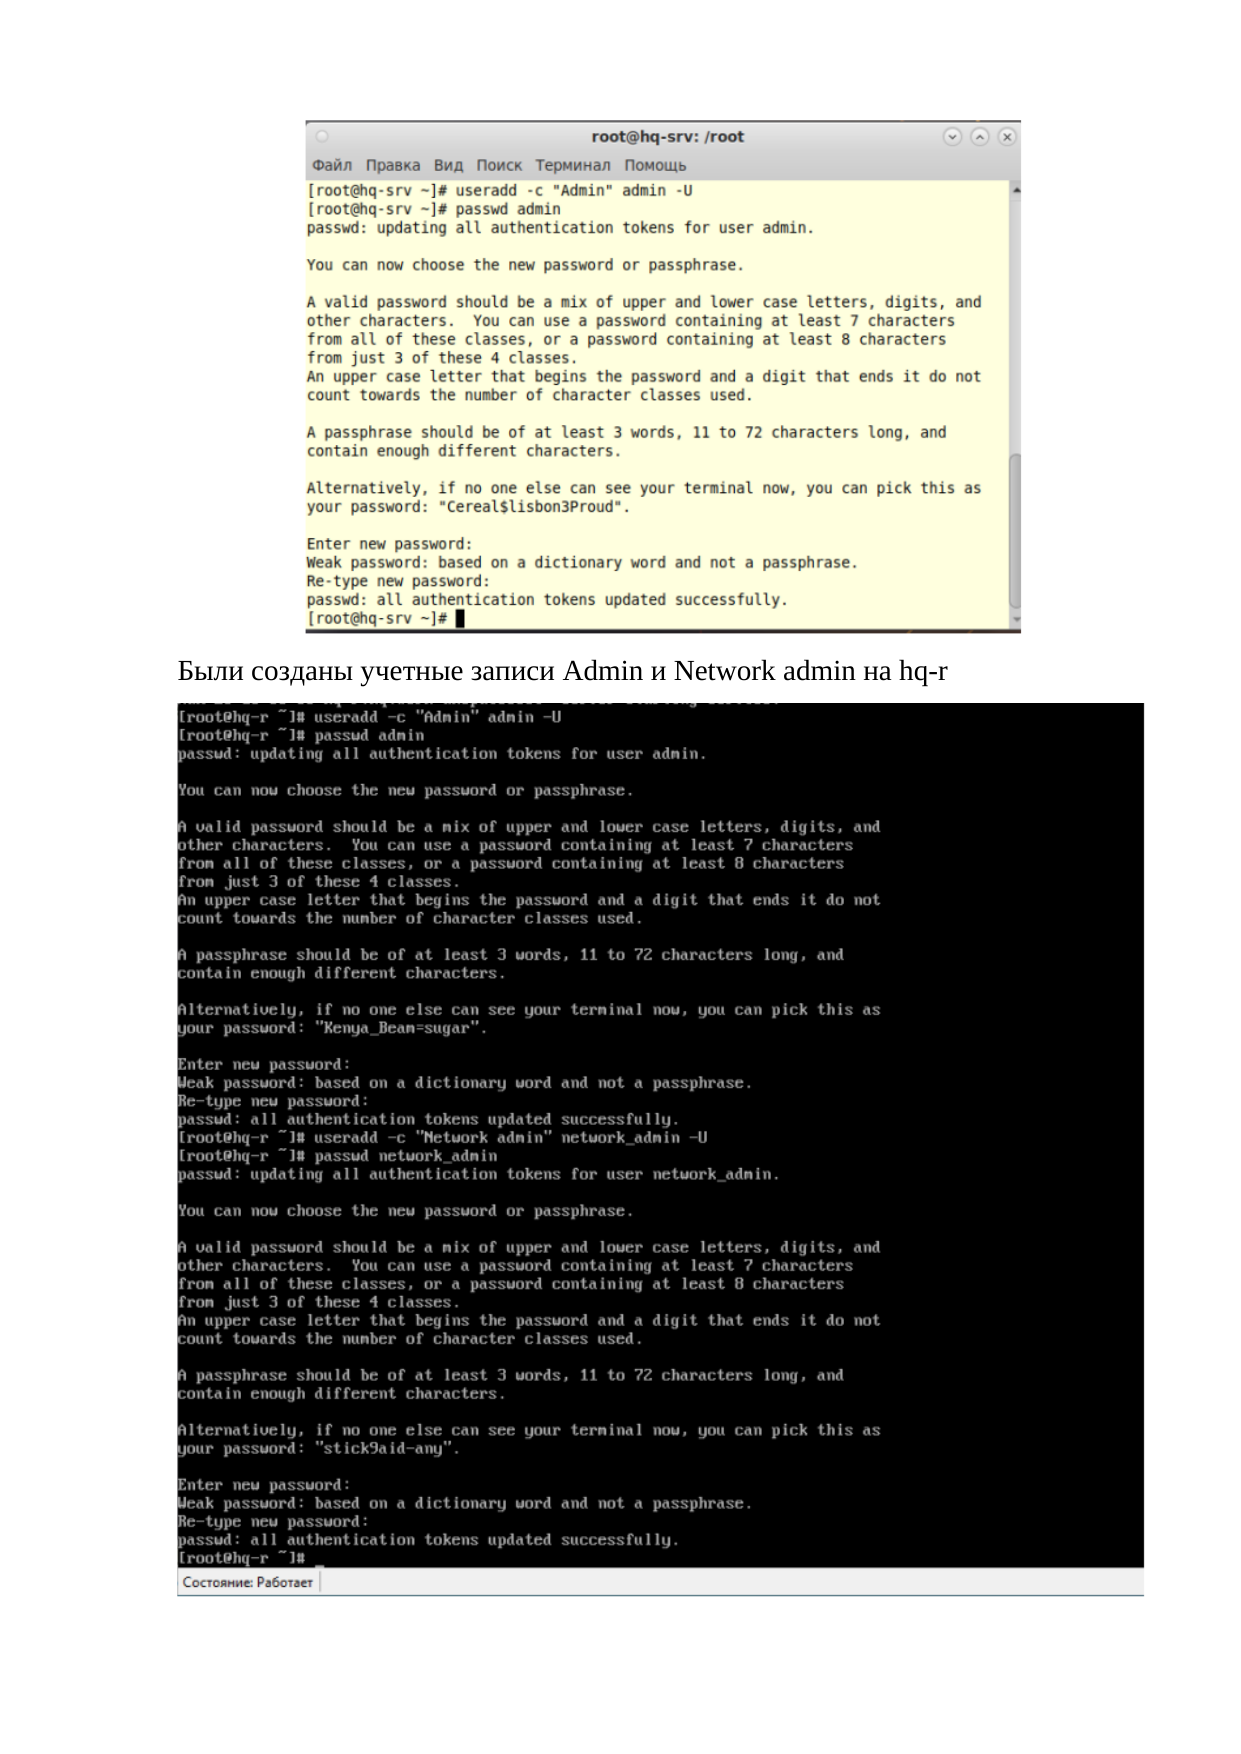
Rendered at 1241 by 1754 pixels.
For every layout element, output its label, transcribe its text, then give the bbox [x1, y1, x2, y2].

picture [302, 118, 1027, 637]
text Были созданы учетные записи Admin и Network admin на hq-r [177, 653, 1152, 687]
picture [177, 703, 1152, 1599]
